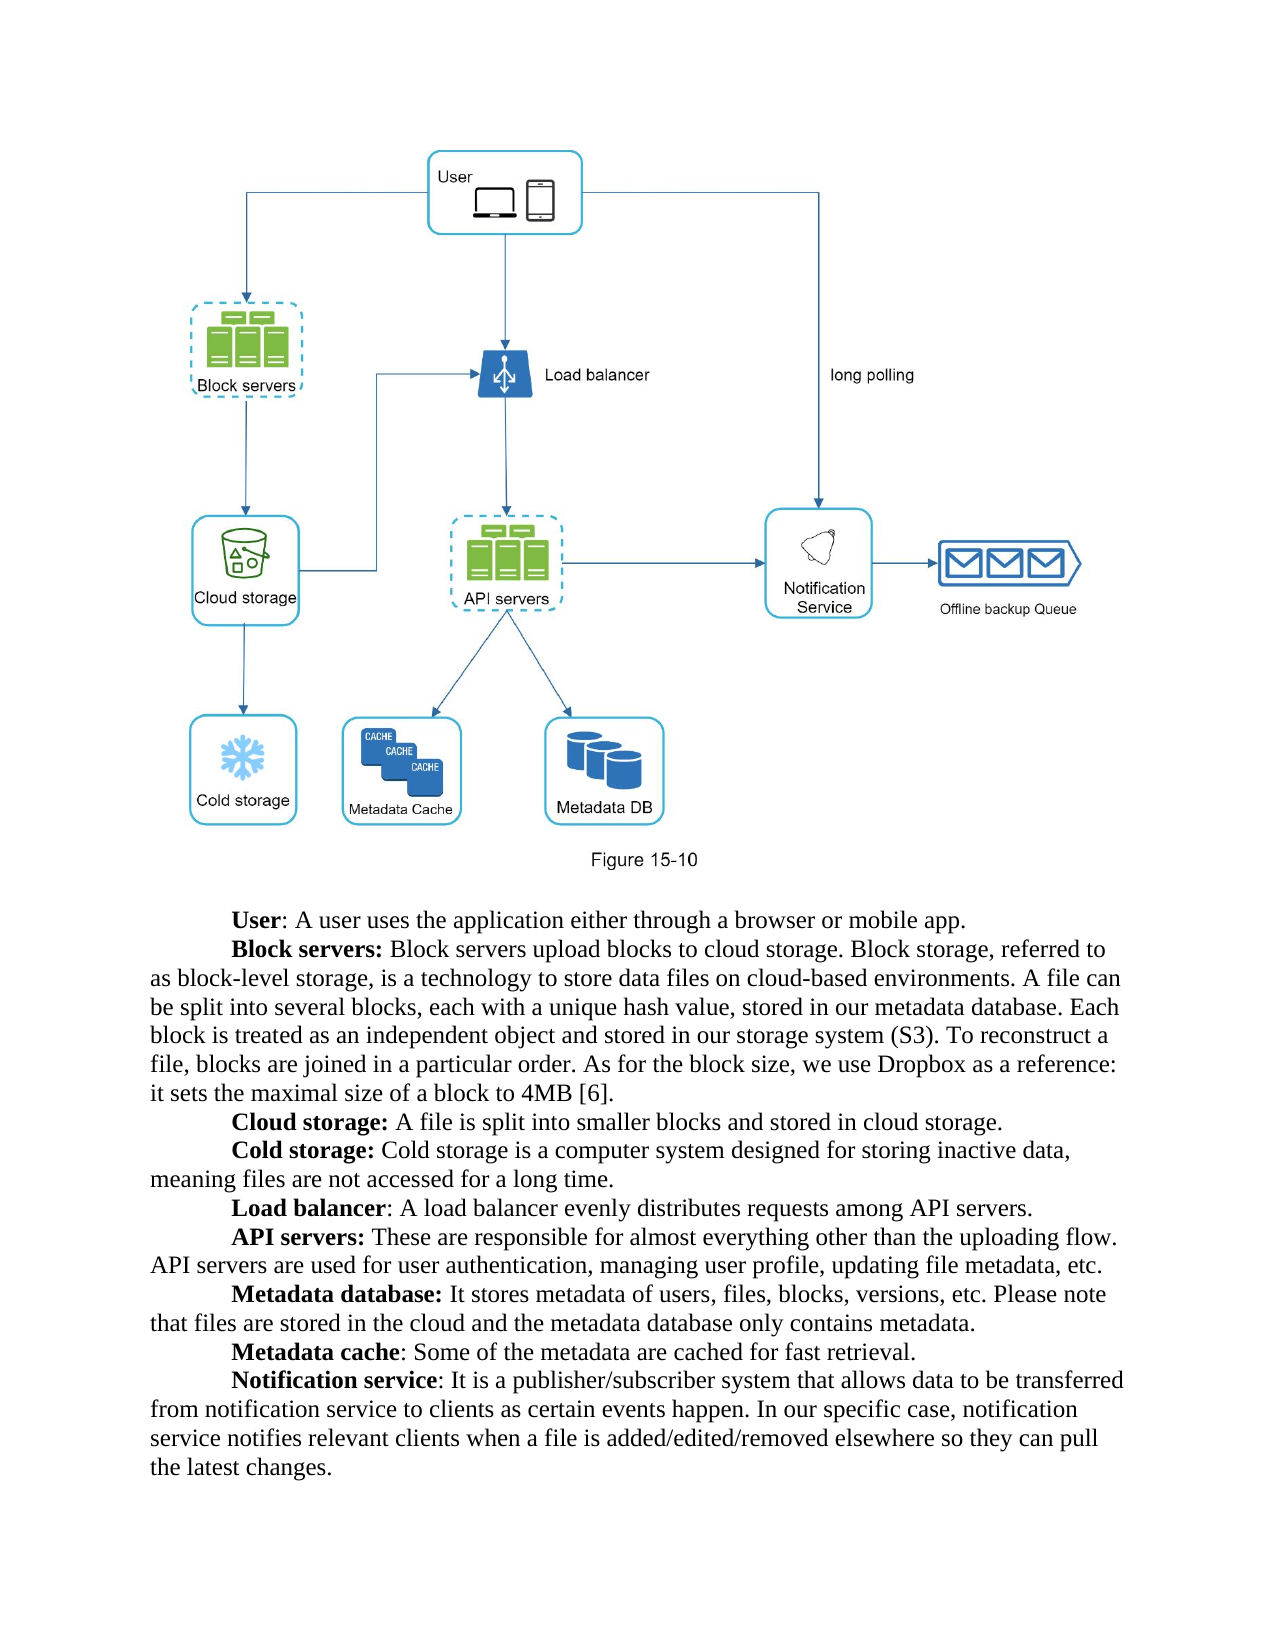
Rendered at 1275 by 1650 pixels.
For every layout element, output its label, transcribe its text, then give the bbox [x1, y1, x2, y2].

text Cloud storage: A file is split into smaller blocks and stored in cloud storage. [150, 1107, 1125, 1135]
text Notification service: It is a publisher/subscriber system that allows data to be transferred from notification service to clients as certain events happen. In our specific case, notification service notifies relevant clients when a file is added/edited/removed elsewhere so they can pull the latest changes. [150, 1365, 1125, 1480]
text Metadata cache: Some of the metadata are cached for fast retrieval. [150, 1337, 1125, 1365]
text Metadata database: It stores metadata of users, files, blocks, versions, etc. Please note that files are stored in the cloud and the metadata database only contains metadata. [150, 1279, 1125, 1337]
picture [183, 150, 1092, 872]
text Cold storage: Cold storage is a computer system designed for storing inactive data, meaning files are not accessed for a long time. [150, 1135, 1125, 1193]
text Block servers: Block servers upload blocks to cloud storage. Block storage, referred to as block-level storage, is a technology to store data files on cloud-based environments. A file can be split into several blocks, each with a unique hash value, stored in our metadata database. Each block is treated as an independent object and stored in our storage system (S3). To reconstruct a file, blocks are joined in a particular order. As for the block size, we use Dropbox as a reference: it sets the maximal size of a block to 4MB [6]. [150, 934, 1125, 1107]
text API servers: These are responsible for almost everything other than the uploading flow. API servers are used for user authentication, managing user profile, updating file metadata, etc. [150, 1222, 1125, 1279]
text User: A user uses the application either through a browser or mobile app. [150, 905, 1125, 934]
text Load balancer: A load balancer evenly distributes requests among API servers. [150, 1193, 1125, 1222]
